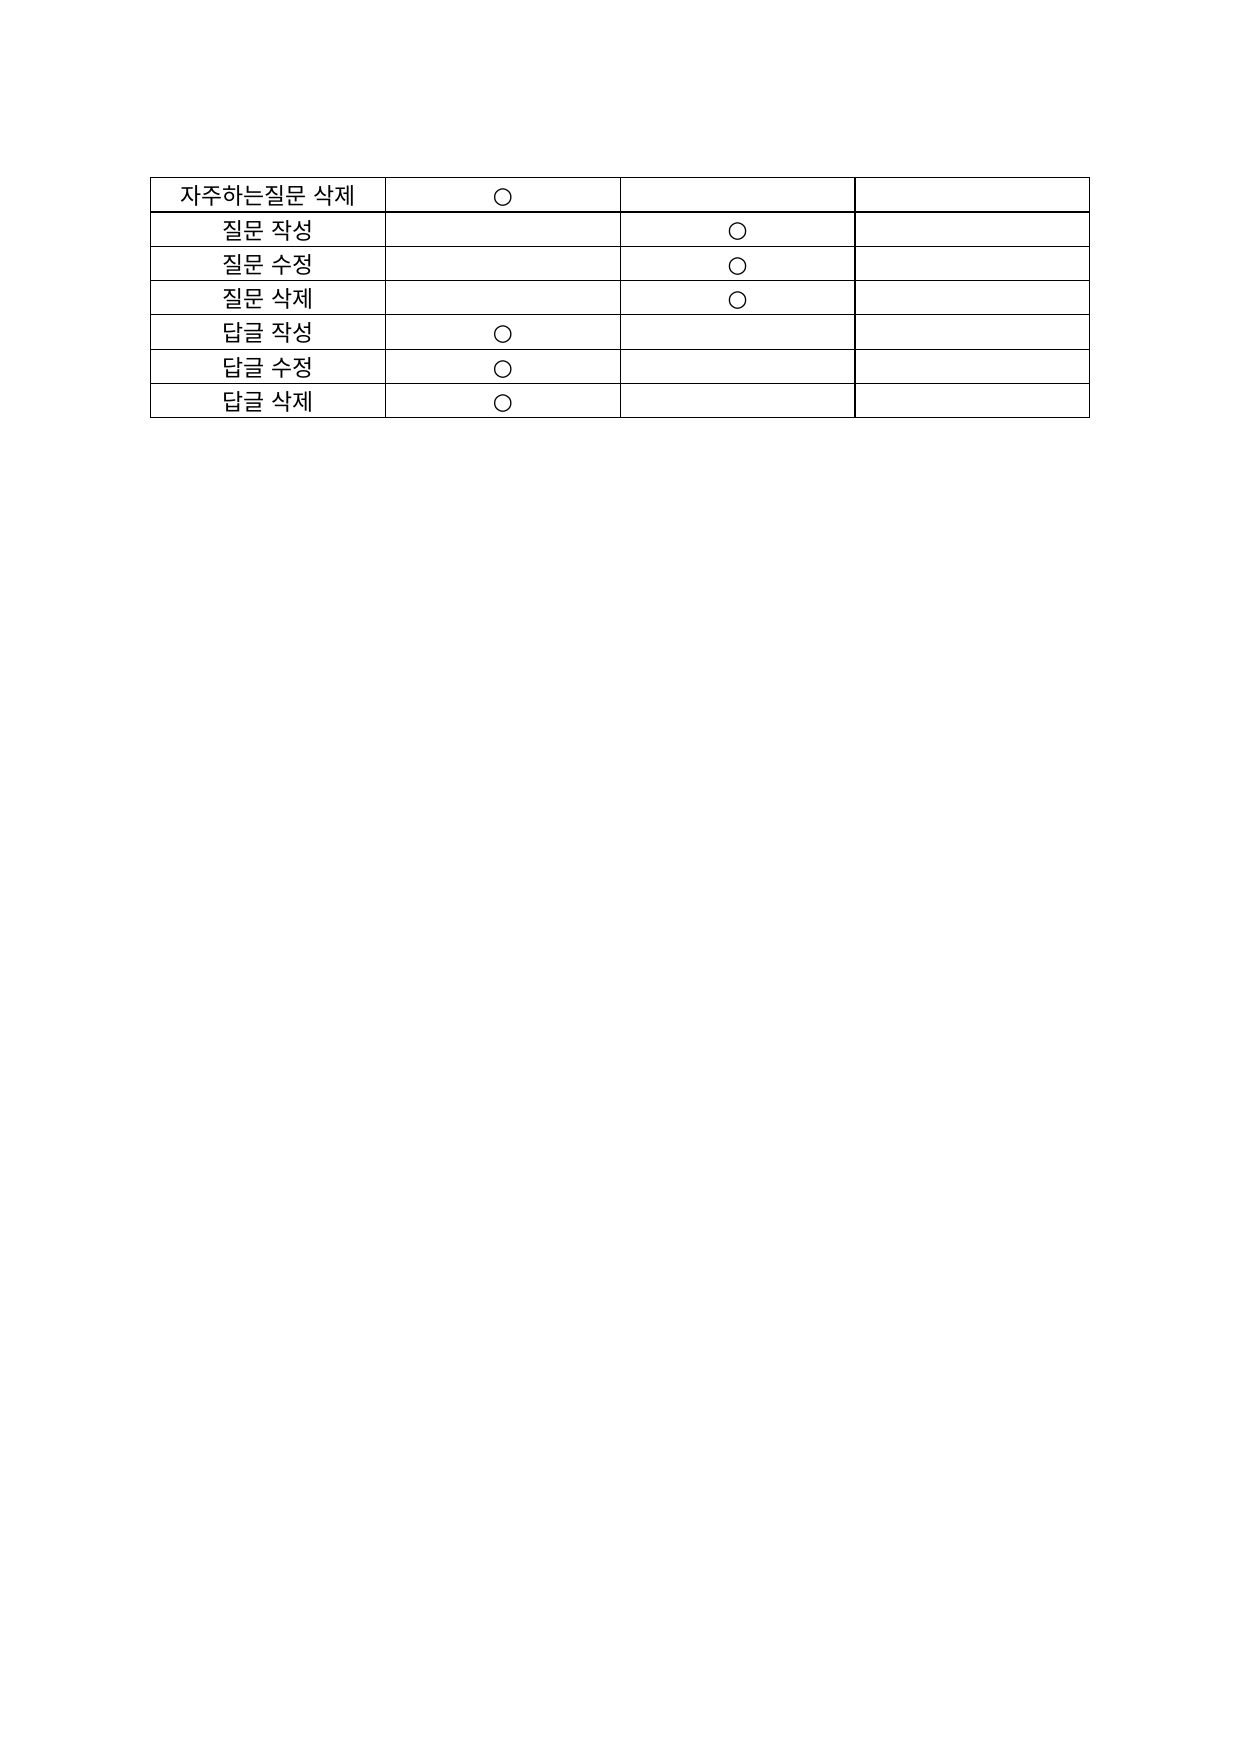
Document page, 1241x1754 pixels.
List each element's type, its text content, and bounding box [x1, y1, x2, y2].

table_cell ○ [386, 384, 620, 417]
table_cell [856, 350, 1089, 383]
table_cell [386, 247, 620, 280]
table_cell [856, 281, 1089, 314]
table_cell [856, 384, 1089, 417]
table_cell 자주하는질문 삭제 [151, 178, 385, 211]
table_cell 답글 수정 [151, 350, 385, 383]
table_cell [856, 178, 1089, 211]
table_cell ○ [621, 247, 854, 280]
table_cell 질문 수정 [151, 247, 385, 280]
table_cell 질문 작성 [151, 213, 385, 246]
table_cell [856, 247, 1089, 280]
table_cell 답글 작성 [151, 315, 385, 348]
table_cell [386, 213, 620, 246]
table_cell [621, 384, 854, 417]
table_cell [621, 315, 854, 348]
table_cell ○ [386, 178, 620, 211]
table_cell [386, 281, 620, 314]
table_cell [621, 178, 854, 211]
table_cell ○ [621, 281, 854, 314]
table_cell [856, 213, 1089, 246]
table_cell [856, 315, 1089, 348]
table_cell 질문 삭제 [151, 281, 385, 314]
table_cell ○ [621, 213, 854, 246]
table_cell [621, 350, 854, 383]
table_cell ○ [386, 315, 620, 348]
table_cell 답글 삭제 [151, 384, 385, 417]
table_cell ○ [386, 350, 620, 383]
